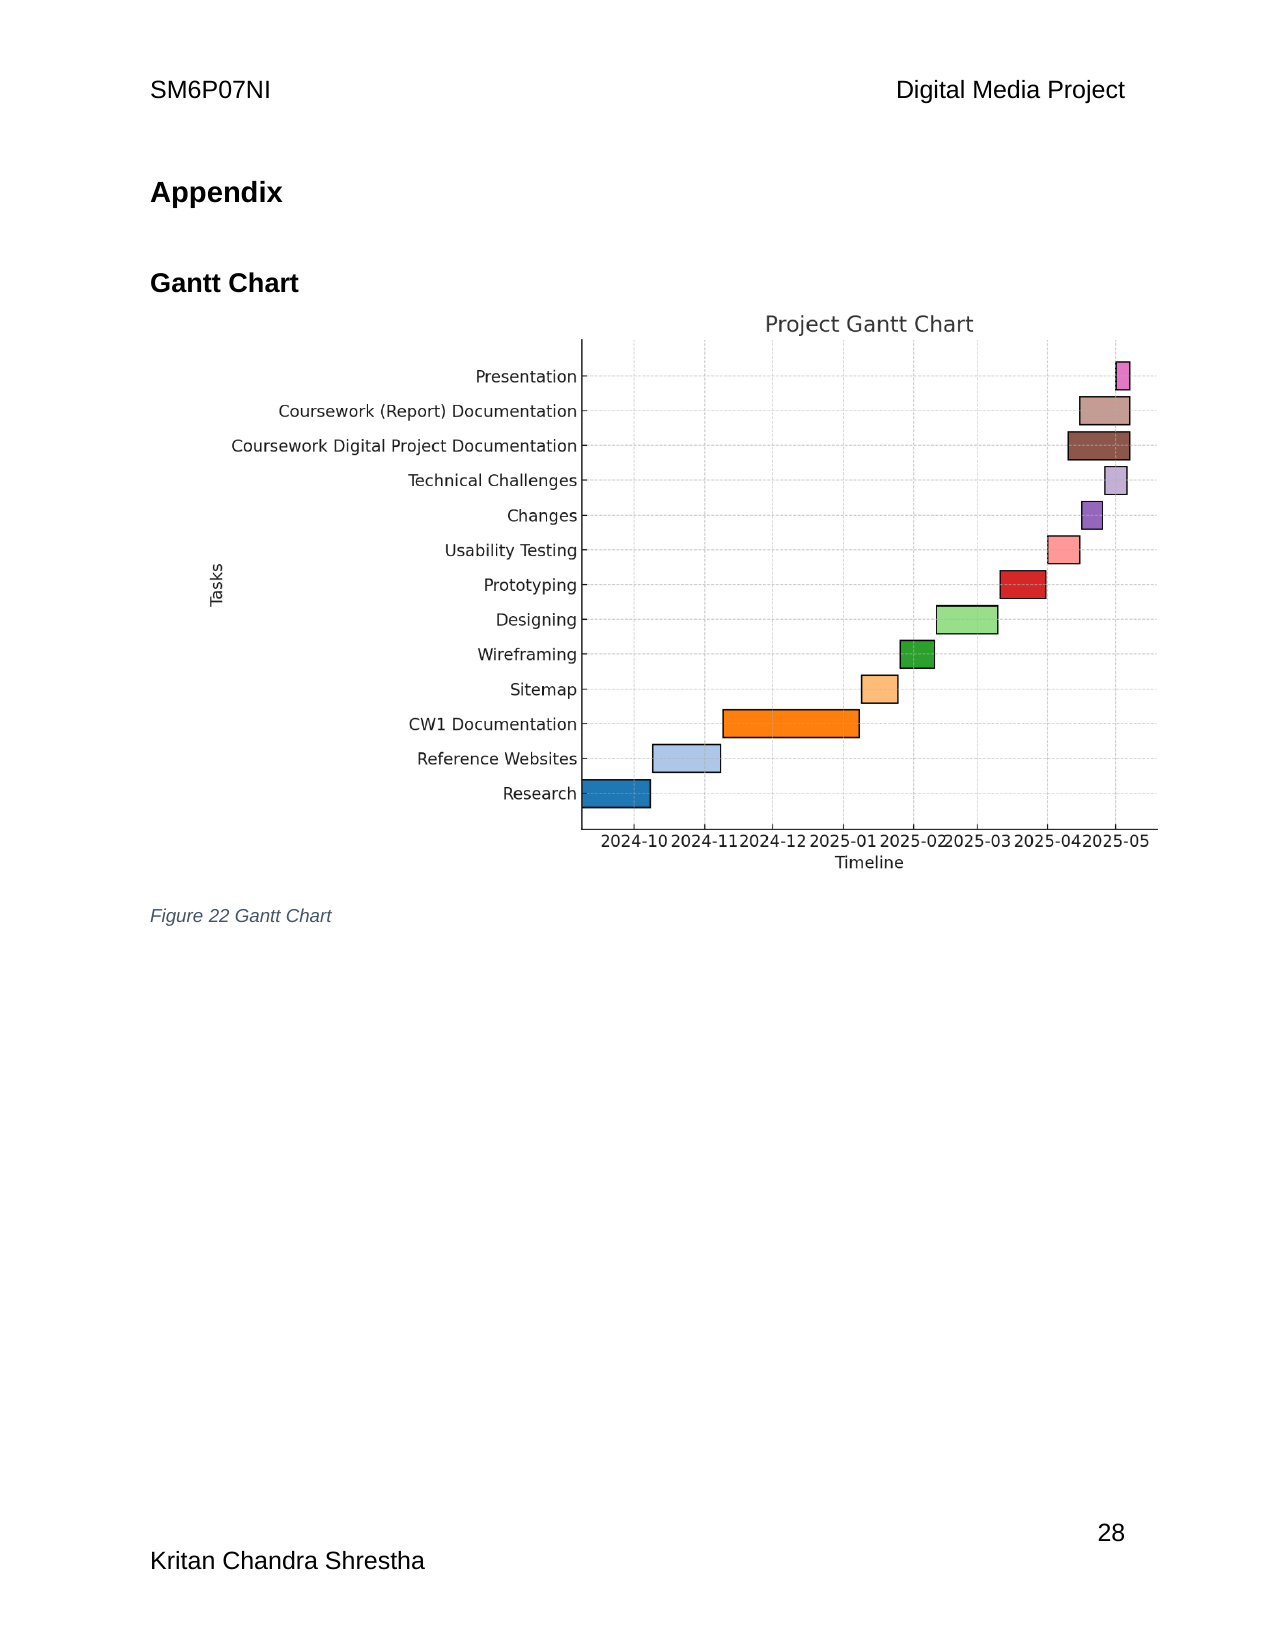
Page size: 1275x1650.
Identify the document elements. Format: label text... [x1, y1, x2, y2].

subtitle Gantt Chart [150, 267, 1125, 298]
text Figure 22 Gantt Chart [150, 905, 1125, 926]
subtitle Appendix [150, 175, 1125, 208]
picture [195, 301, 1170, 886]
